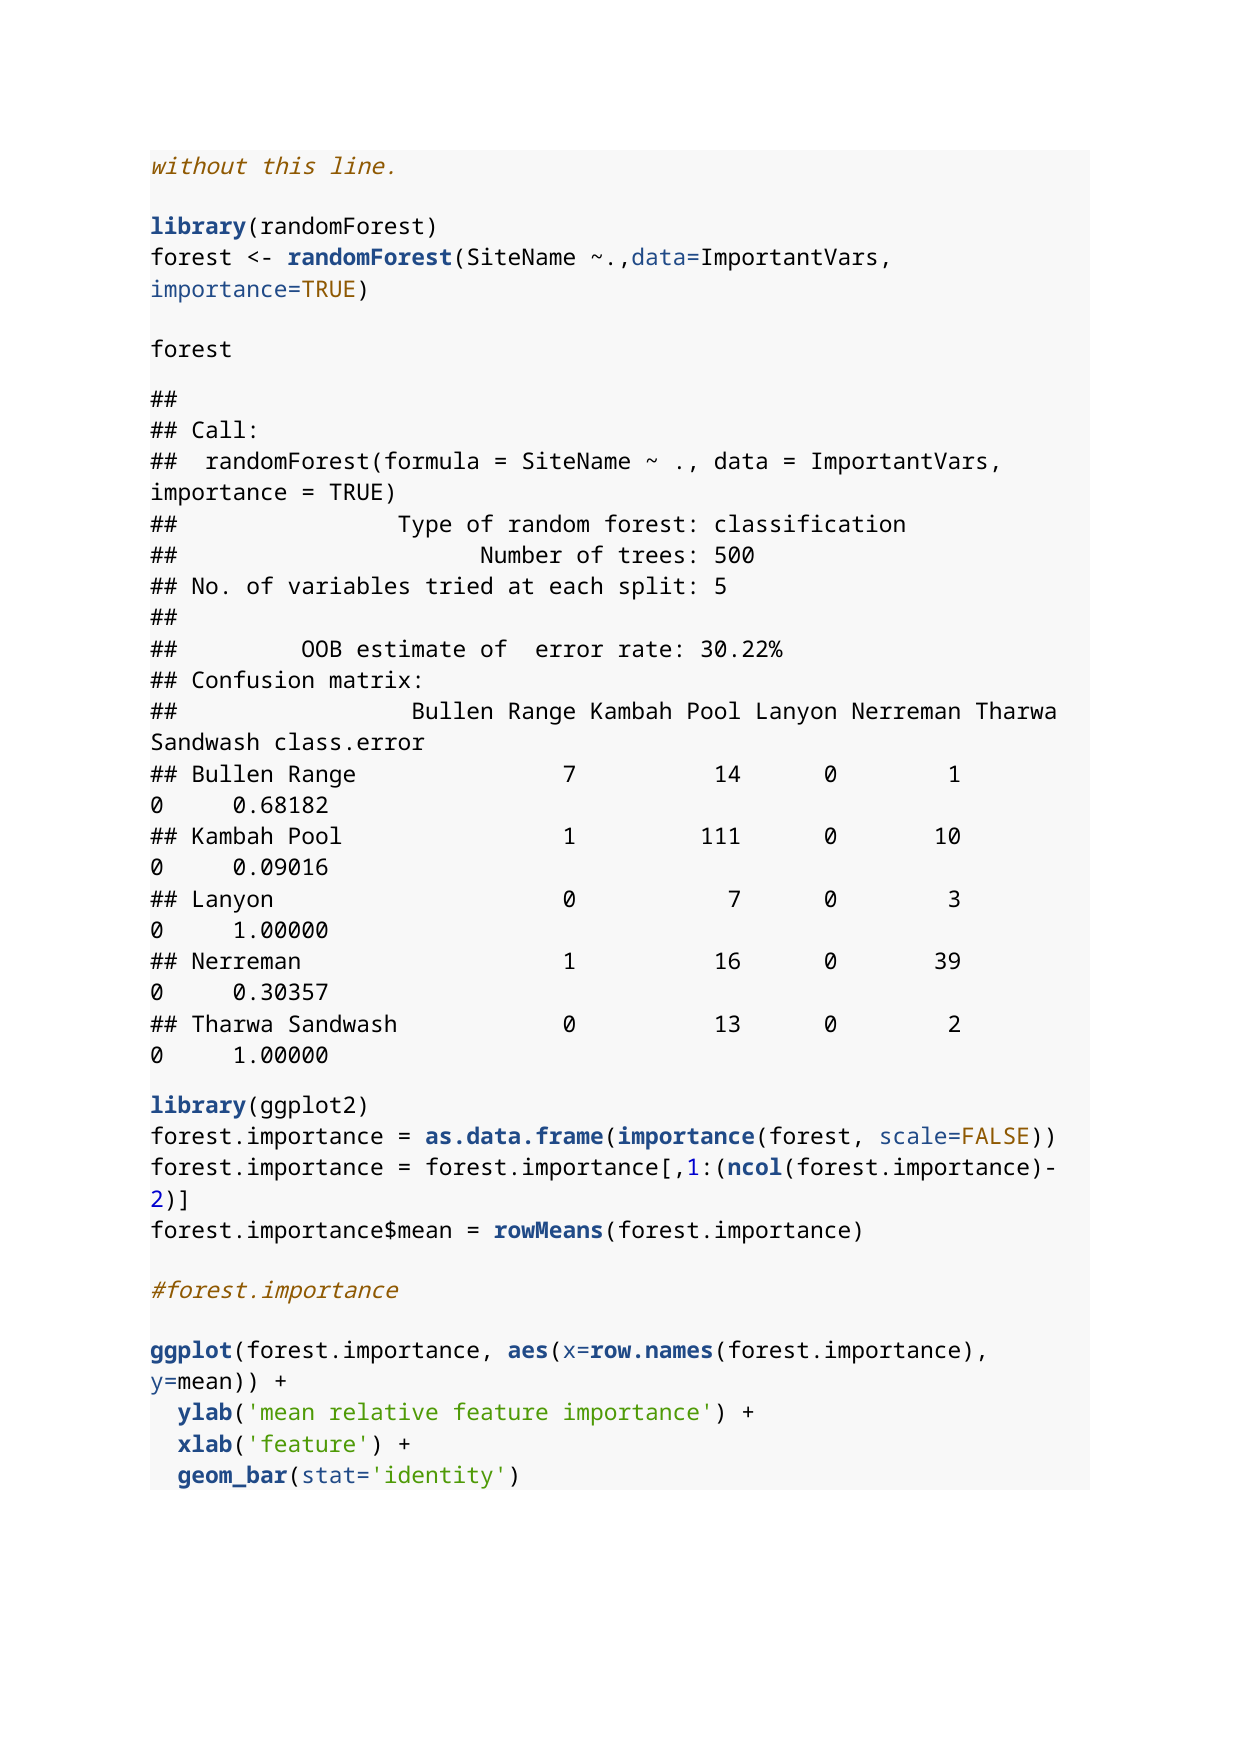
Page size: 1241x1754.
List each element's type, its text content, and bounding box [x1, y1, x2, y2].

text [150, 150, 1090, 364]
text library(ggplot2) forest.importance = as.data.frame(importance(forest, scale=FALSE)) forest.importance = forest.importance[,1:(ncol(forest.importance)-2)] forest.importance$mean = rowMeans(forest.importance) #forest.importance ggplot(forest.importance, aes(x=row.names(forest.importance), y=mean)) + ylab('mean relative feature importance') + xlab('feature') + geom_bar(stat='identity') [150, 1089, 1090, 1490]
text ## ## Call: ## randomForest(formula = SiteName ~ ., data = ImportantVars, importance = TRUE) ## Type of random forest: classification ## Number of trees: 500 ## No. of variables tried at each split: 5 ## ## OOB estimate of error rate: 30.22% ## Confusion matrix: ## Bullen Range Kambah Pool Lanyon Nerreman Tharwa Sandwash class.error ## Bullen Range 7 14 0 1 0 0.68182 ## Kambah Pool 1 111 0 10 0 0.09016 ## Lanyon 0 7 0 3 0 1.00000 ## Nerreman 1 16 0 39 0 0.30357 ## Tharwa Sandwash 0 13 0 2 0 1.00000 [150, 382, 1090, 1070]
